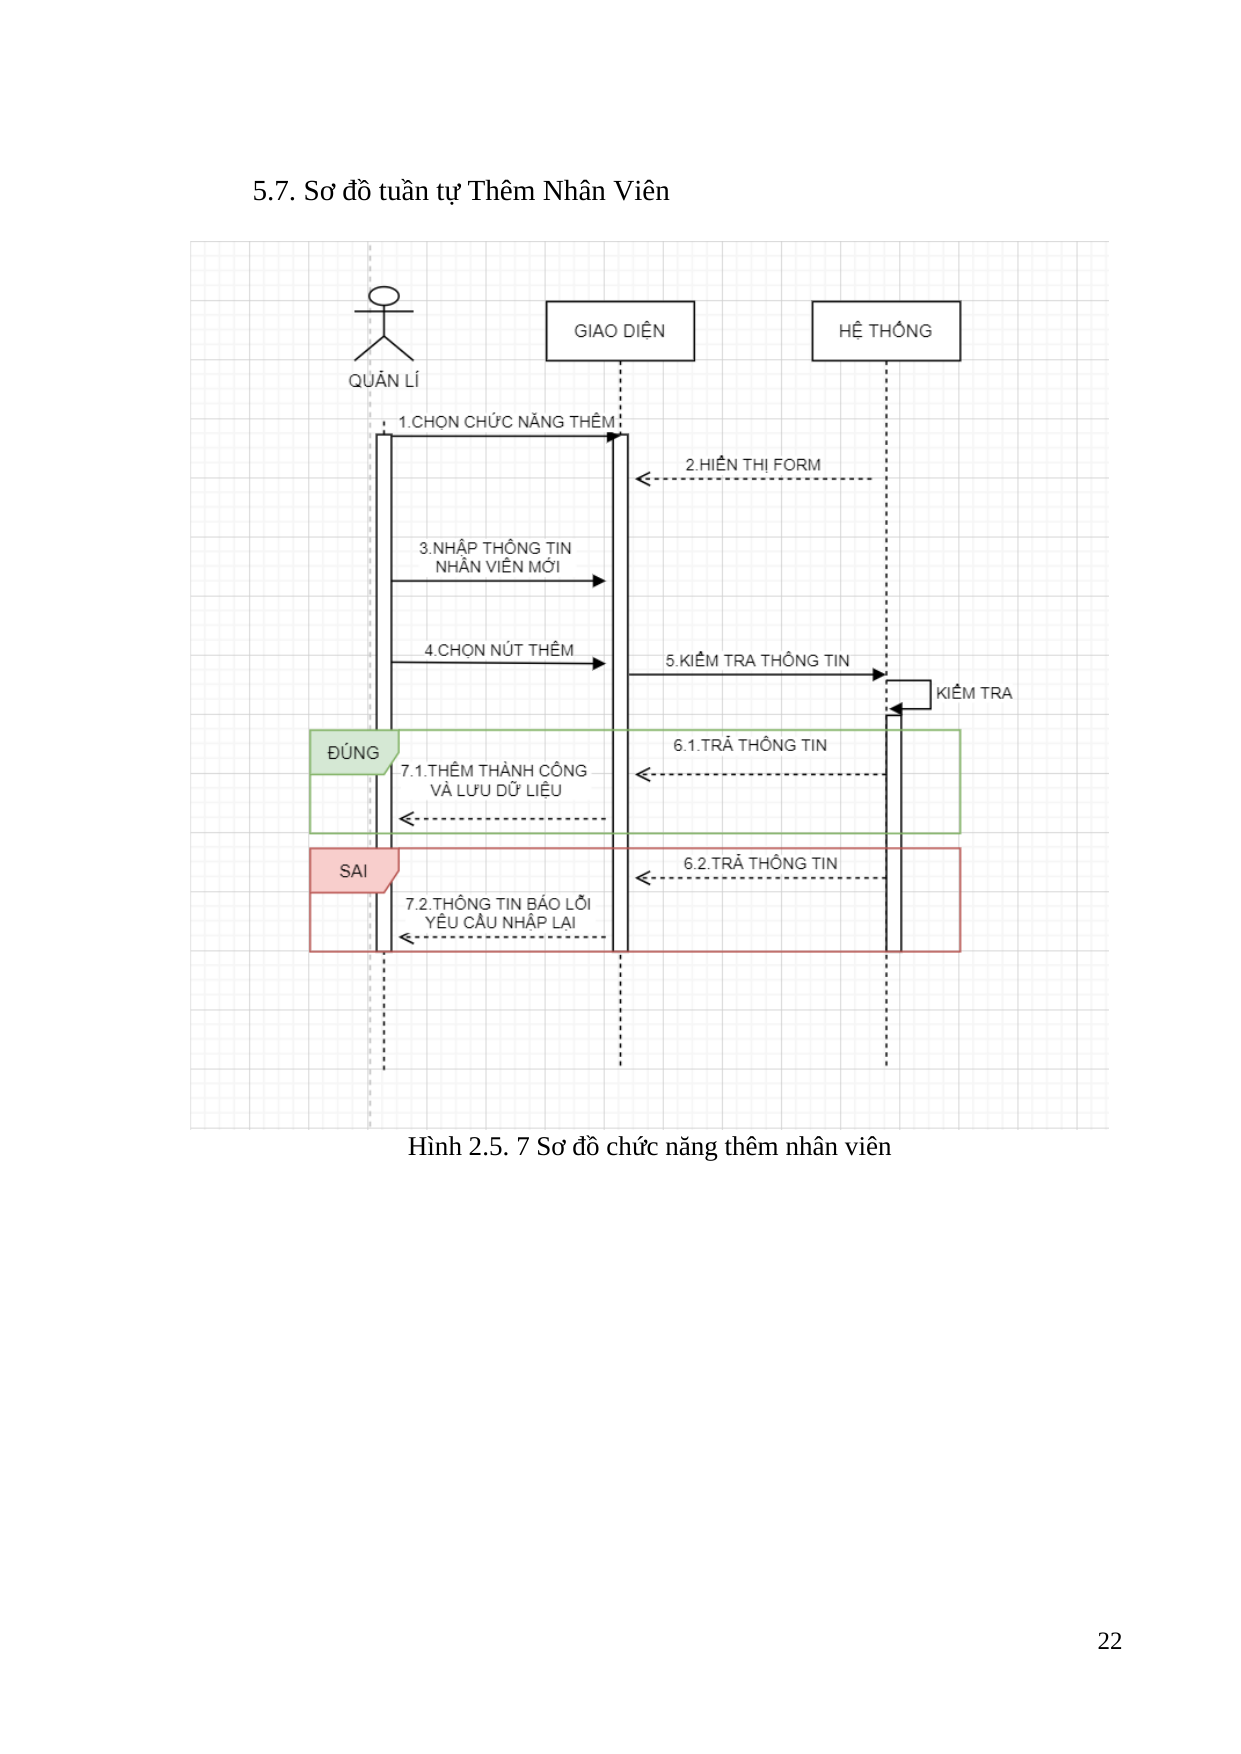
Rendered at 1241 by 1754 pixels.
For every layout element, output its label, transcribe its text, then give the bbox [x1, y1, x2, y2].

text Hình 2.5. 7 Sơ đồ chức năng thêm nhân viên [177, 1130, 1122, 1161]
subtitle 5.7. Sơ đồ tuần tự Thêm Nhân Viên [252, 173, 1122, 206]
